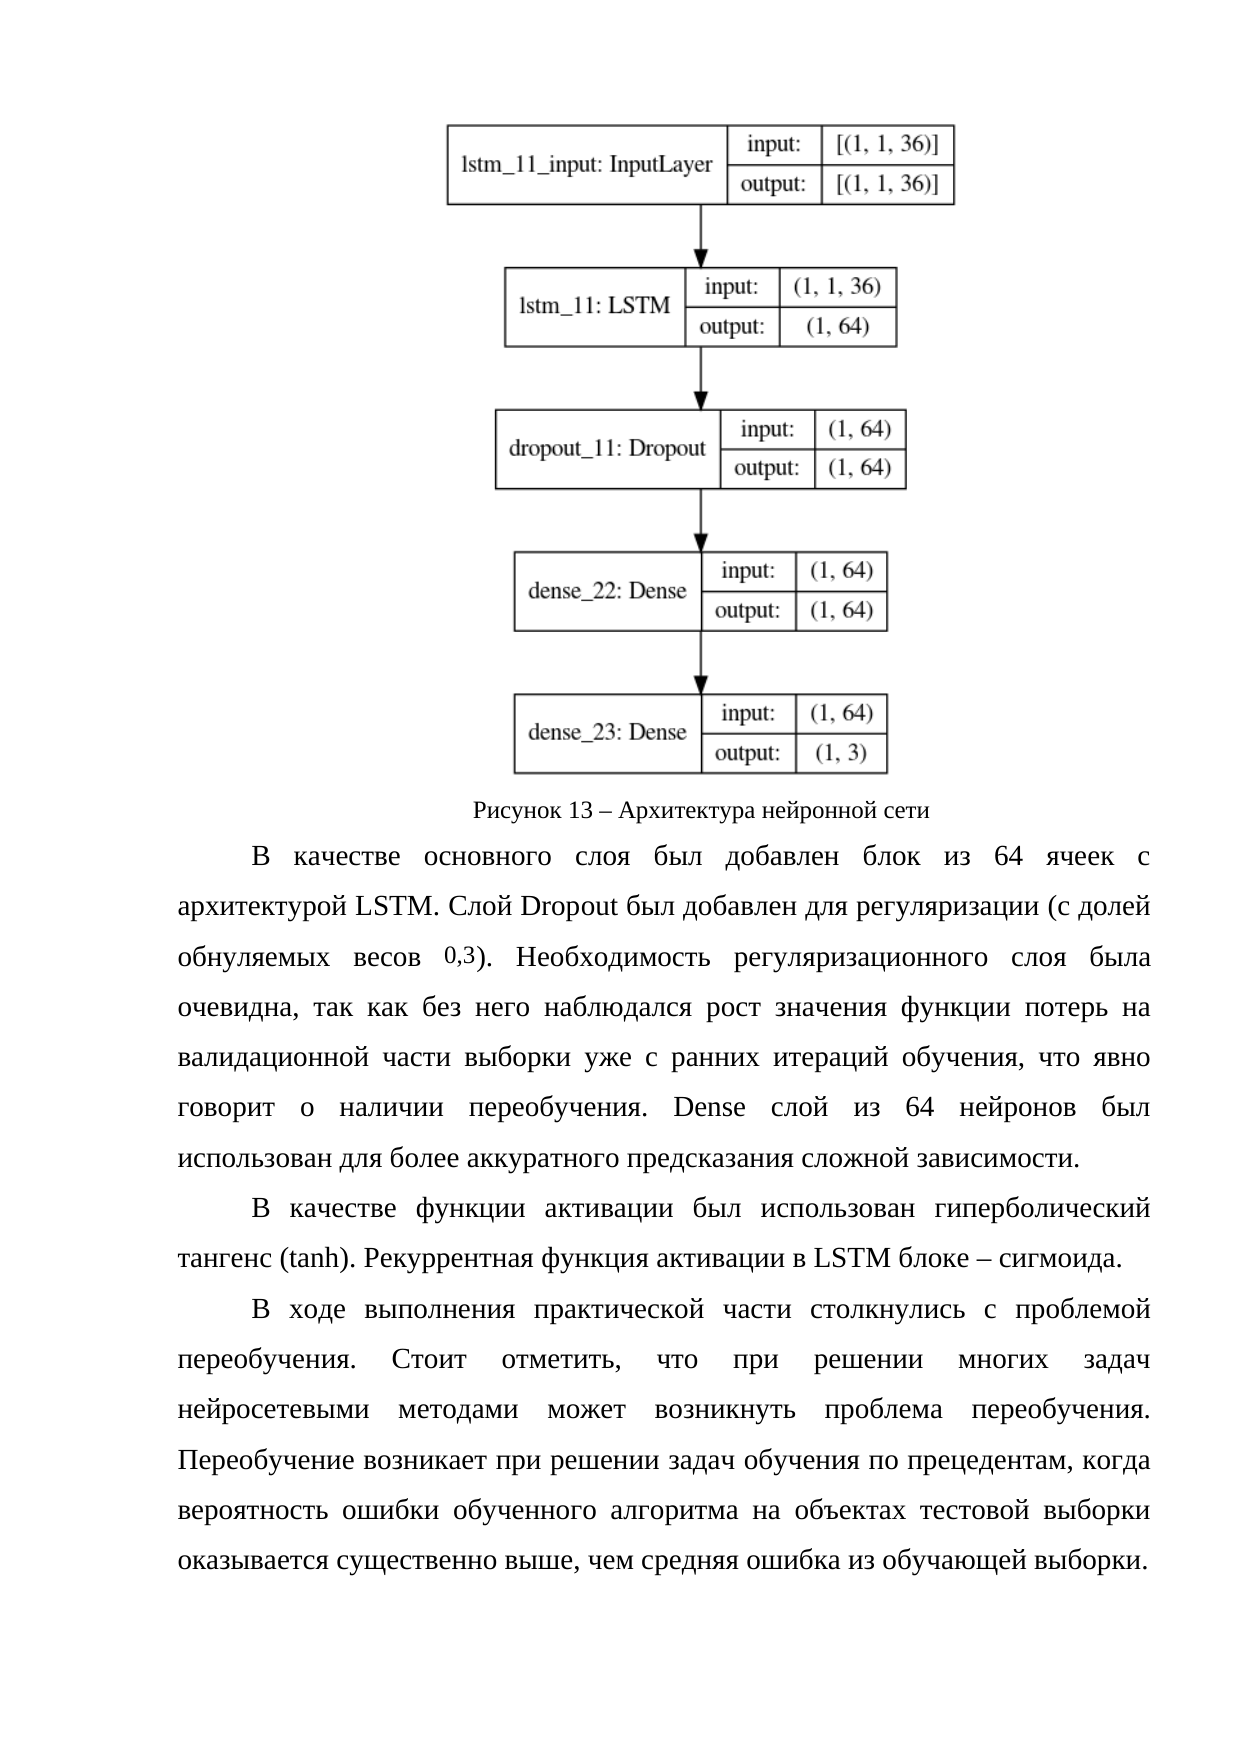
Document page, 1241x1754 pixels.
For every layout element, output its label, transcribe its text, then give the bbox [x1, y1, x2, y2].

text В качестве функции активации был использован гиперболический тангенс (tanh). Рекуррентная функция активации в LSTM блоке – сигмоида. [177, 1190, 1152, 1274]
text Рисунок 13 – Архитектура нейронной сети [177, 795, 1152, 824]
picture [441, 118, 961, 781]
text В качестве основного слоя был добавлен блок из 64 ячеек с архитектурой LSTM. Слой Dropout был добавлен для регуляризации (с долей обнуляемых весов ). Необходимость регуляризационного слоя была очевидна, так как без него наблюдался рост значения функции потерь на валидационной части выборки уже с ранних итераций обучения, что явно говорит о наличии переобучения. Dense слой из 64 нейронов был использован для более аккуратного предсказания сложной зависимости. [177, 838, 1152, 1173]
